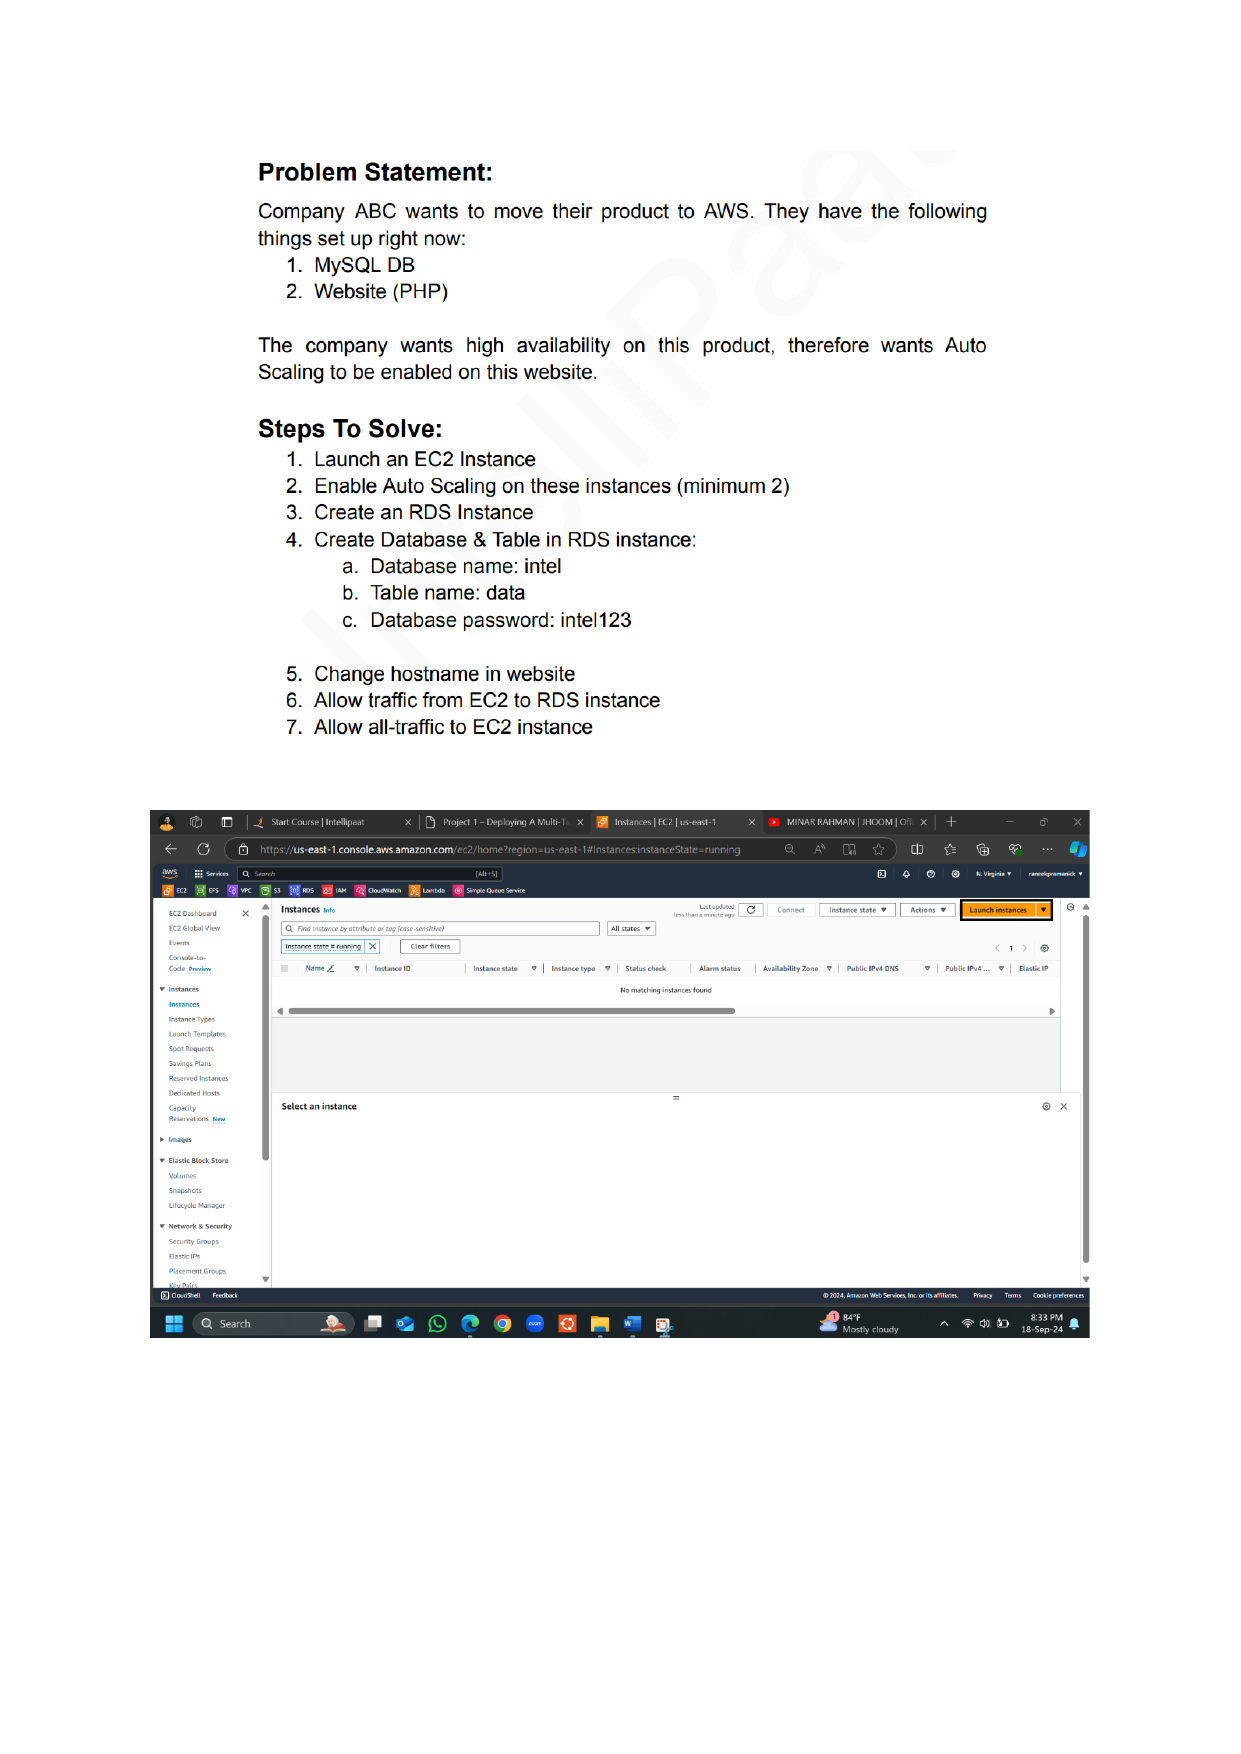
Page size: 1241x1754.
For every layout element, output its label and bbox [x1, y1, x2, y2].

picture [150, 810, 1090, 1338]
picture [150, 150, 1091, 791]
